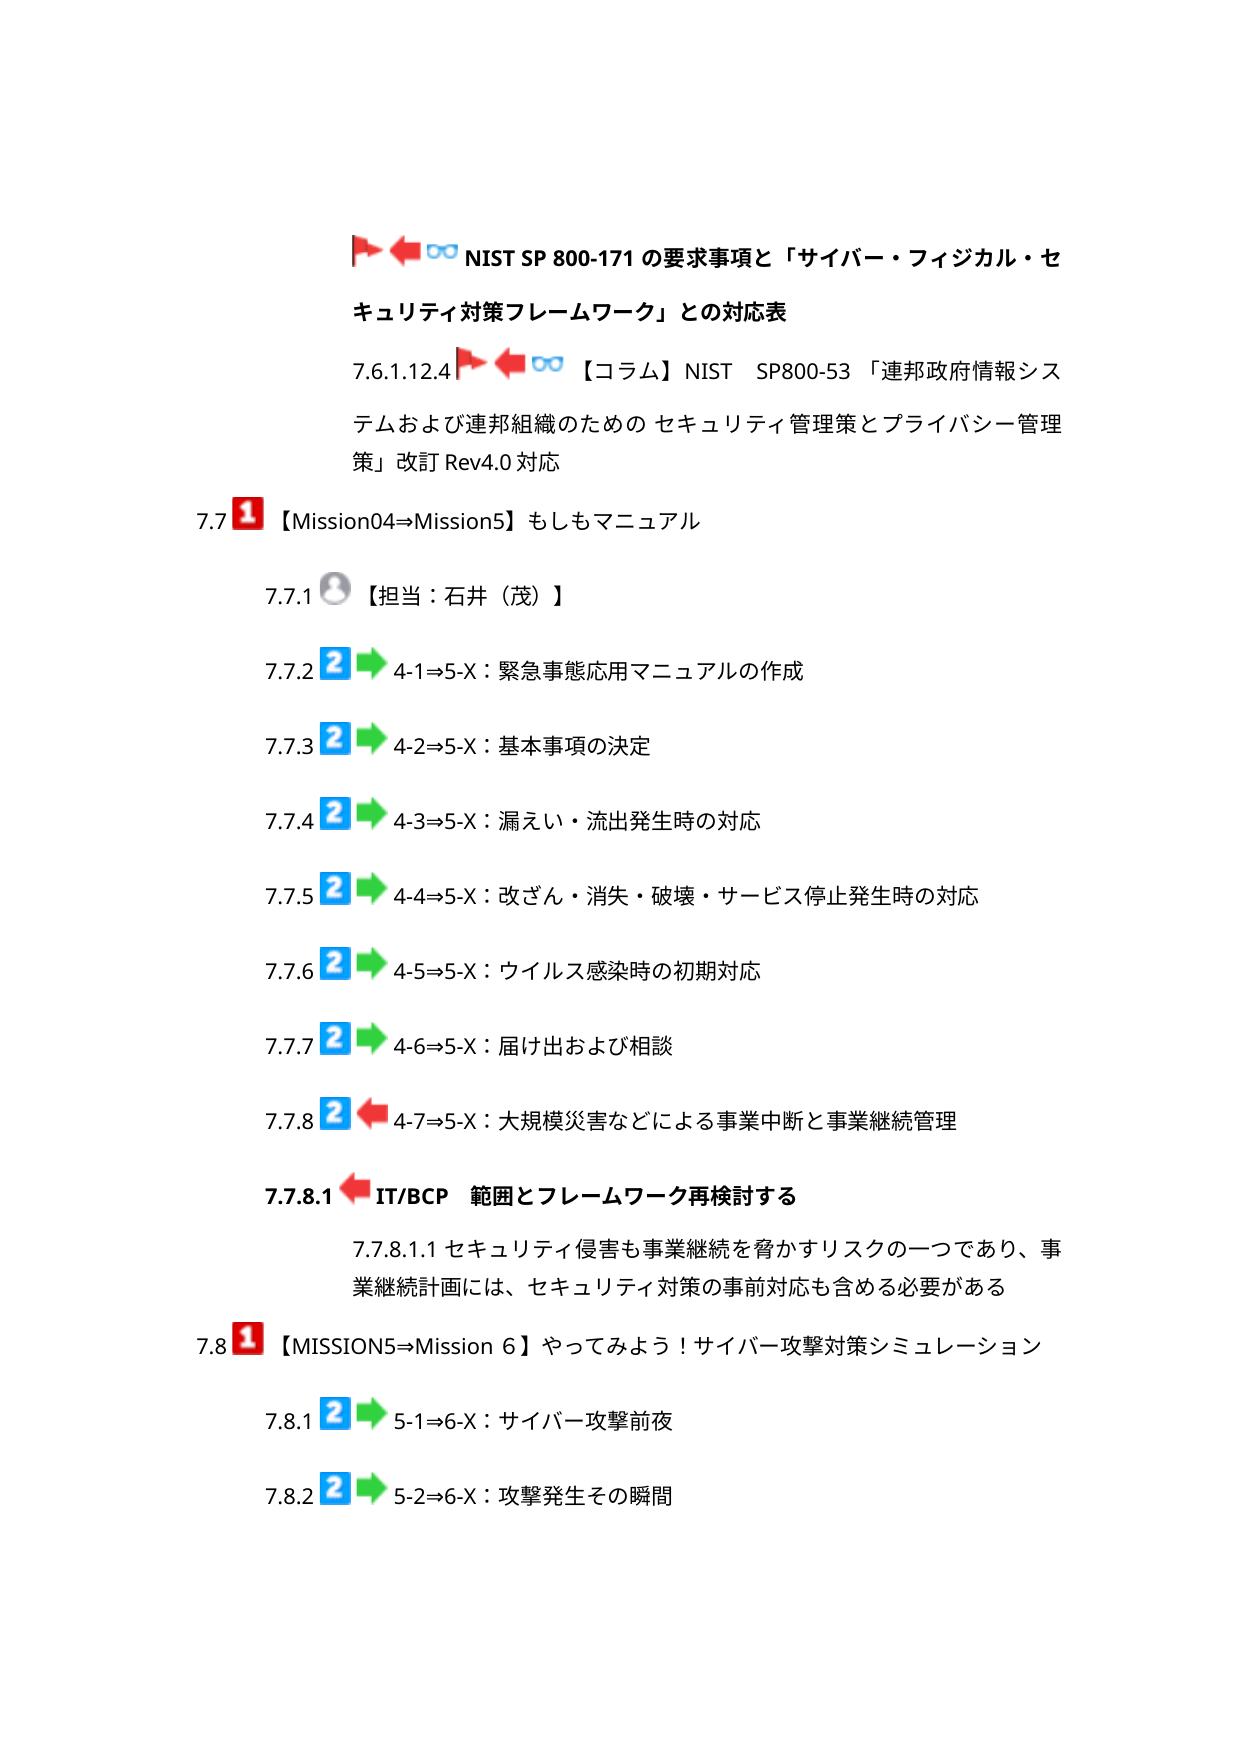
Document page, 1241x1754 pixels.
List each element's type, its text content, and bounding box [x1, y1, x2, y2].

text 4-2⇒5-X：基本事項の決定 [265, 704, 1063, 779]
picture [319, 872, 351, 905]
text 4-7⇒5-X：大規模災害などによる事業中断と事業継続管理 [265, 1079, 1063, 1154]
picture [356, 1097, 388, 1130]
picture [356, 1022, 388, 1055]
text セキュリティ侵害も事業継続を脅かすリスクの一つであり、事業継続計画には、セキュリティ対策の事前対応も含める必要がある [352, 1229, 1063, 1304]
picture [319, 1397, 351, 1430]
picture [356, 647, 388, 680]
picture [319, 1097, 351, 1130]
picture [339, 1172, 371, 1205]
text NIST SP 800-171 の要求事項と「サイバー・フィジカル・セキュリティ対策フレームワーク」との対応表 [352, 217, 1063, 329]
picture [356, 797, 388, 830]
picture [356, 1397, 388, 1430]
text 4-6⇒5-X：届け出および相談 [265, 1004, 1063, 1079]
text 5-2⇒6-X：攻撃発生その瞬間 [265, 1454, 1063, 1529]
picture [389, 235, 421, 267]
text 5-1⇒6-X：サイバー攻撃前夜 [265, 1379, 1063, 1454]
picture [319, 647, 351, 680]
picture [426, 235, 458, 267]
picture [319, 1022, 351, 1055]
text 4-3⇒5-X：漏えい・流出発生時の対応 [265, 779, 1063, 854]
text 【担当：石井（茂）】 [265, 554, 1063, 629]
picture [319, 797, 351, 830]
picture [356, 1472, 388, 1505]
picture [494, 347, 526, 380]
text 4-1⇒5-X：緊急事態応用マニュアルの作成 [265, 629, 1063, 704]
picture [232, 497, 264, 530]
picture [232, 1322, 264, 1355]
text 【MISSION5⇒Mission６】やってみよう！サイバー攻撃対策シミュレーション [196, 1304, 1063, 1379]
picture [532, 347, 564, 380]
picture [456, 347, 488, 380]
text IT/BCP 範囲とフレームワーク再検討する [265, 1154, 1063, 1229]
picture [319, 572, 351, 605]
text 4-5⇒5-X：ウイルス感染時の初期対応 [265, 929, 1063, 1004]
picture [319, 1472, 351, 1505]
picture [356, 872, 388, 905]
text 【コラム】NIST SP800-53 「連邦政府情報システムおよび連邦組織のための セキュリティ管理策とプライバシー管理策」改訂Rev4.0対応 [352, 329, 1063, 479]
picture [352, 235, 384, 267]
picture [319, 947, 351, 980]
text 4-4⇒5-X：改ざん・消失・破壊・サービス停止発生時の対応 [265, 854, 1063, 929]
text 【Mission04⇒Mission5】もしもマニュアル [196, 479, 1063, 554]
picture [319, 722, 351, 755]
picture [356, 947, 388, 980]
picture [356, 722, 388, 755]
